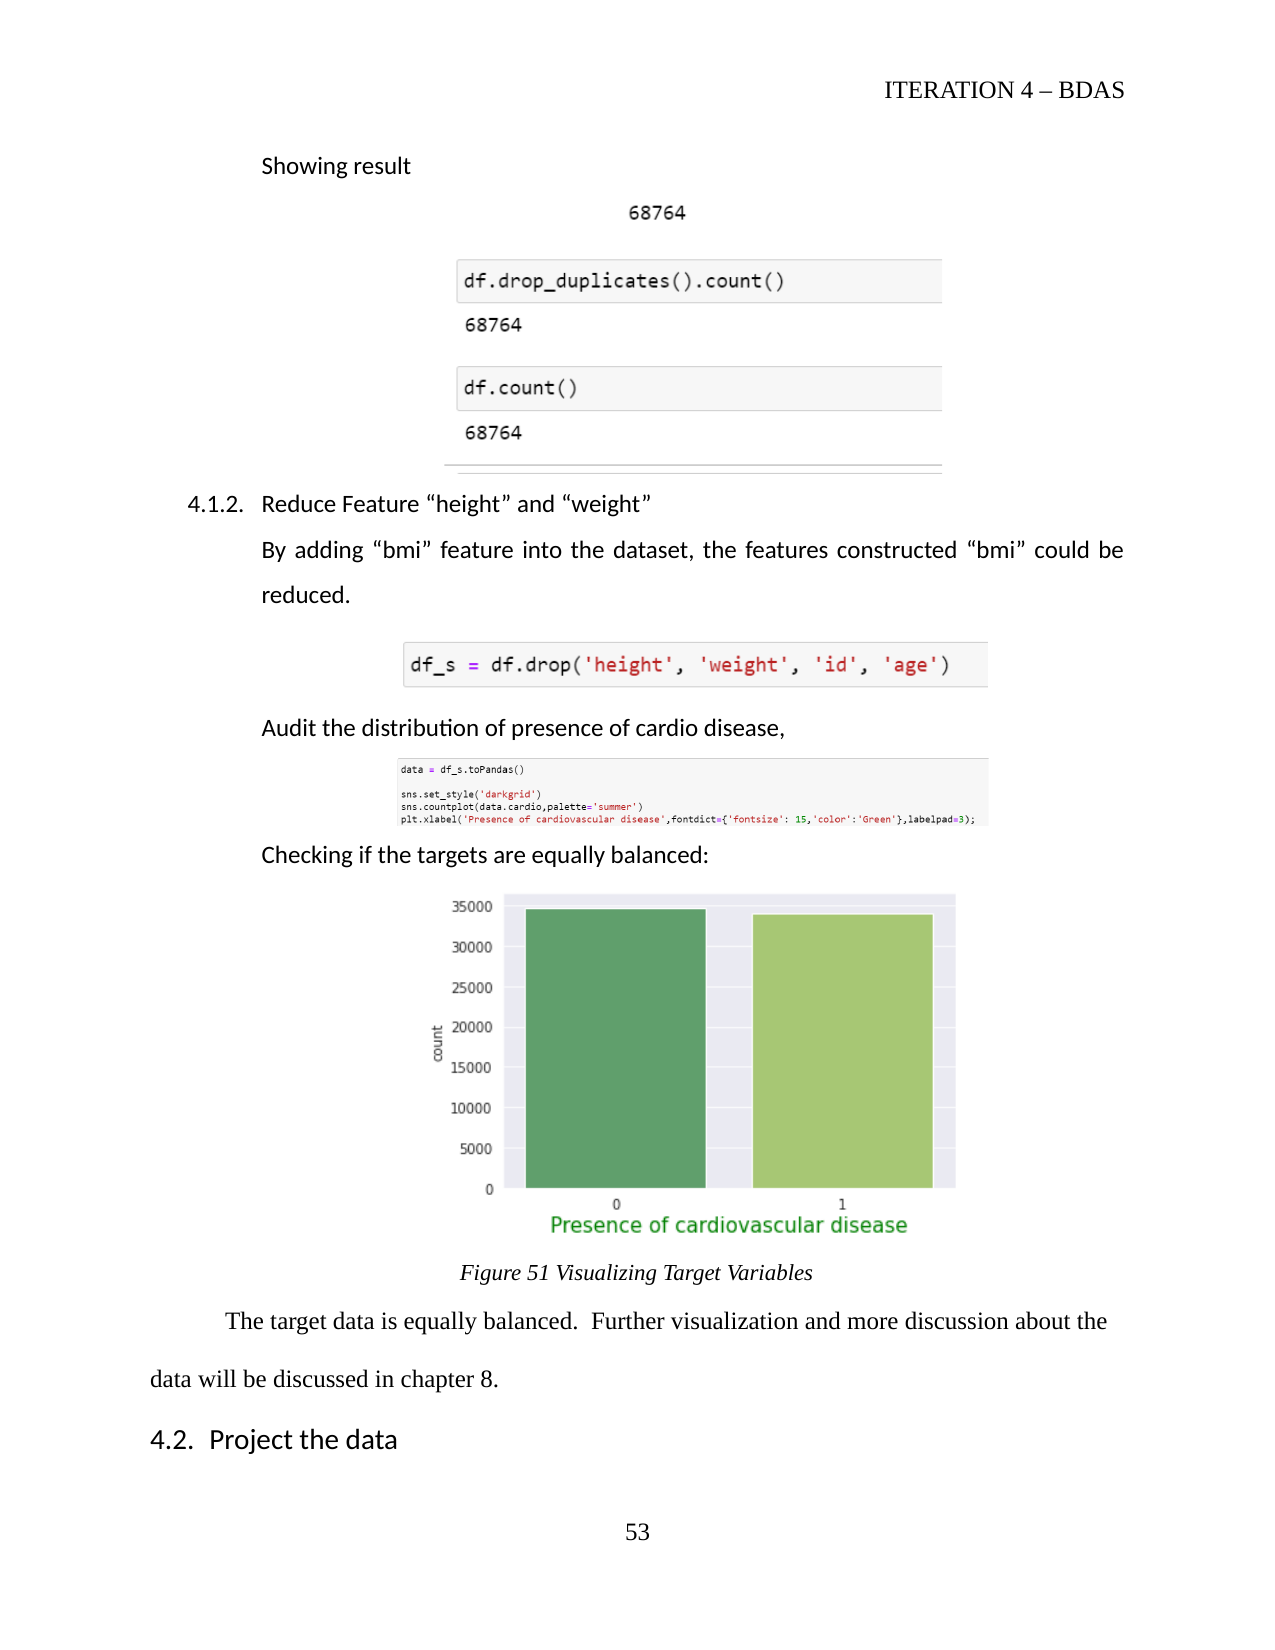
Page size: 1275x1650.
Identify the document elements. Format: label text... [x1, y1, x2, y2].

picture [616, 195, 770, 240]
picture [397, 758, 989, 826]
list Checking if the targets are equally balanced: [261, 839, 1125, 870]
picture [398, 625, 988, 699]
list By adding “bmi” feature into the dataset, the features constructed “bmi” could be reduced. [261, 534, 1125, 610]
picture [444, 253, 943, 474]
text The target data is equally balanced. Further visualization and more discussion about the data will be discussed in chapter 8. [150, 1306, 1125, 1392]
text Figure 51 Visualizing Target Variables [150, 1259, 1125, 1285]
list Project the data [150, 1421, 1125, 1457]
list Audit the distribution of presence of cardio disease, [261, 712, 1125, 743]
picture [422, 885, 964, 1245]
list Showing result [261, 150, 1125, 181]
list Reduce Feature “height” and “weight” [187, 488, 1125, 518]
